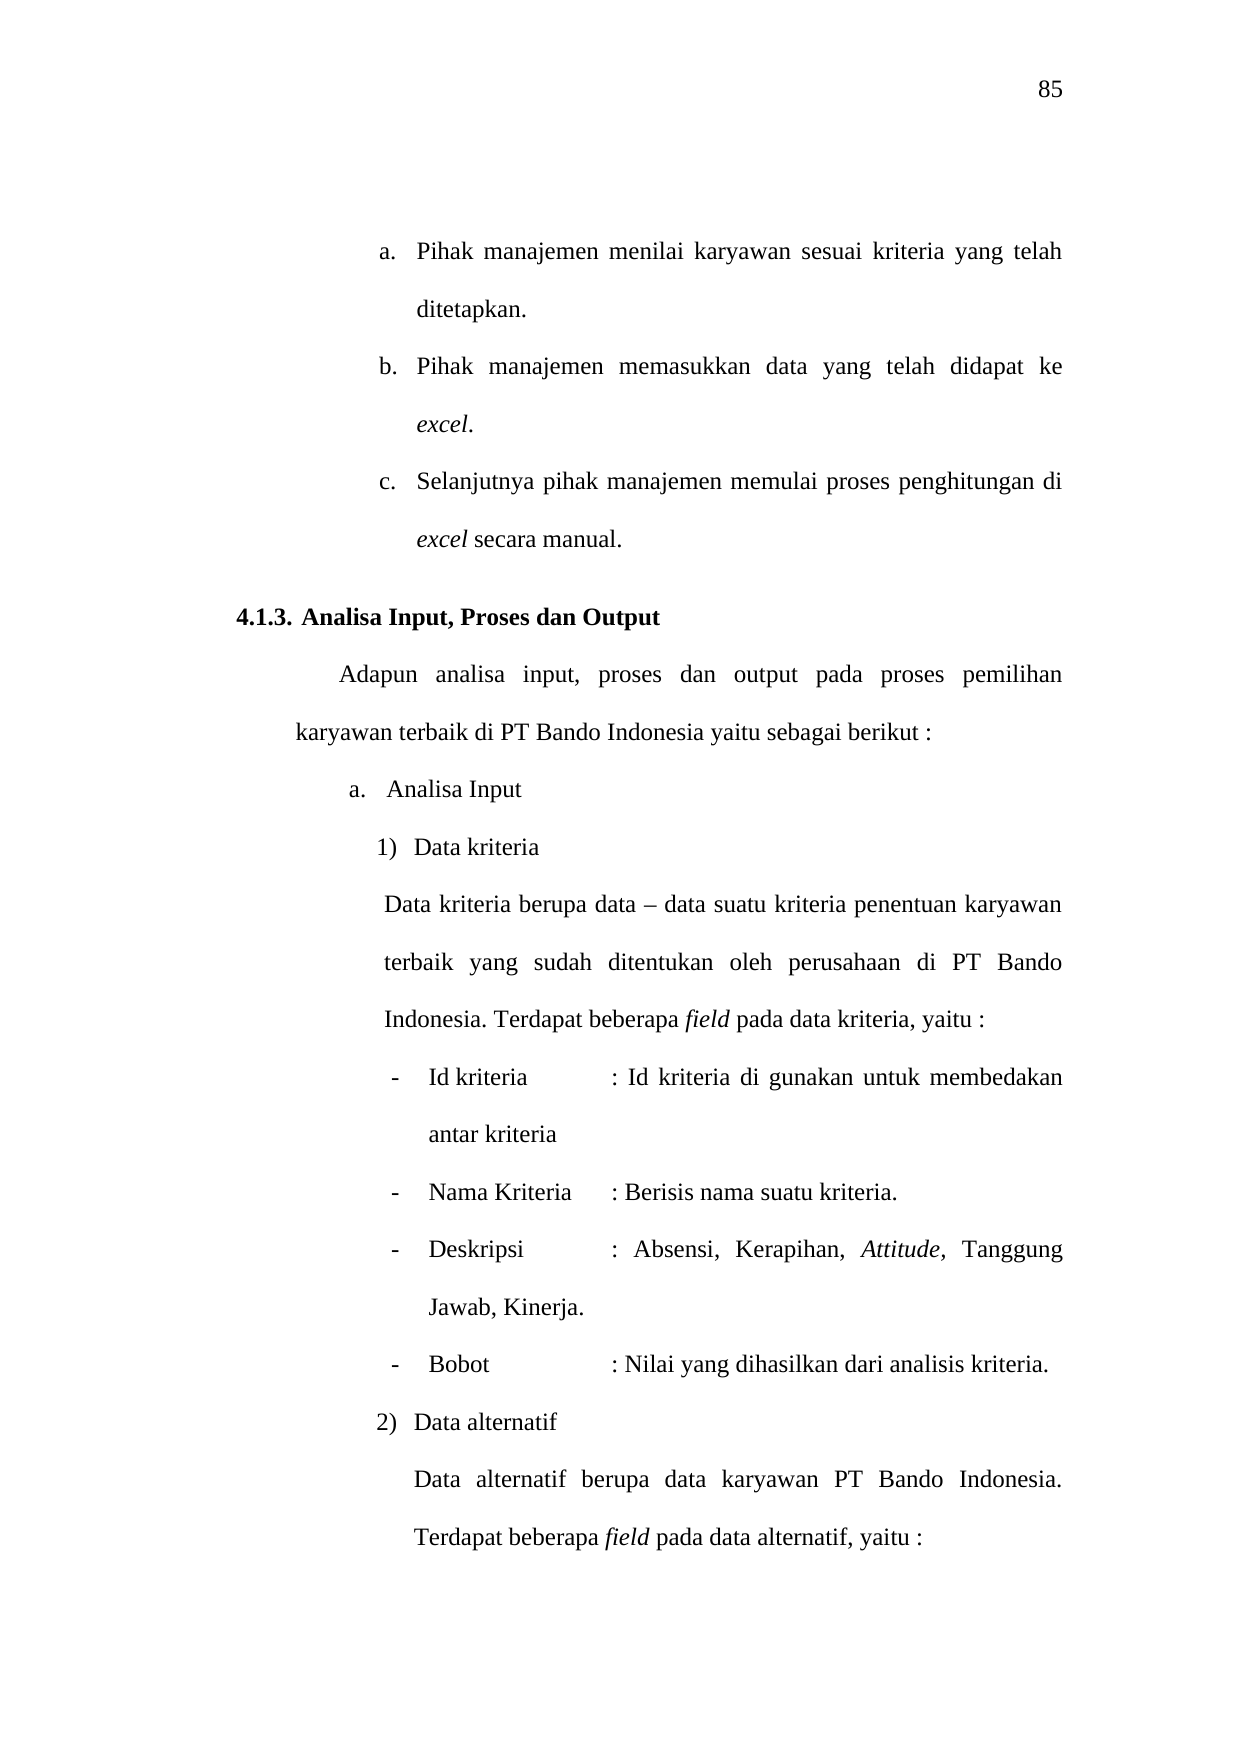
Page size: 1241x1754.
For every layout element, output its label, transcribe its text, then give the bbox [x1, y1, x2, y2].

list Analisa Input [349, 774, 1063, 803]
list Data kriteria berupa data – data suatu kriteria penentuan karyawan terbaik yang sudah ditentukan oleh perusahaan di PT Bando Indonesia. Terdapat beberapa field pada data kriteria, yaitu : [384, 889, 1063, 1033]
list Bobot : Nilai yang dihasilkan dari analisis kriteria. [391, 1349, 1063, 1378]
list Pihak manajemen menilai karyawan sesuai kriteria yang telah ditetapkan. [379, 236, 1063, 322]
list Data alternatif berupa data karyawan PT Bando Indonesia. Terdapat beberapa field pada data alternatif, yaitu : [413, 1464, 1063, 1551]
list Selanjutnya pihak manajemen memulai proses penghitungan di excel secara manual. [379, 466, 1063, 552]
list Data alternatif [376, 1407, 1063, 1436]
subtitle Analisa Input, Proses dan Output [236, 602, 1063, 631]
list Pihak manajemen memasukkan data yang telah didapat ke excel. [379, 351, 1063, 437]
list Adapun analisa input, proses dan output pada proses pemilihan karyawan terbaik di PT Bando Indonesia yaitu sebagai berikut : [295, 659, 1063, 746]
list Data kriteria [376, 832, 1063, 861]
list Deskripsi : Absensi, Kerapihan, Attitude, Tanggung Jawab, Kinerja. [391, 1234, 1063, 1321]
list Nama Kriteria : Berisis nama suatu kriteria. [391, 1177, 1063, 1206]
list Id kriteria : Id kriteria di gunakan untuk membedakan antar kriteria [391, 1062, 1063, 1148]
